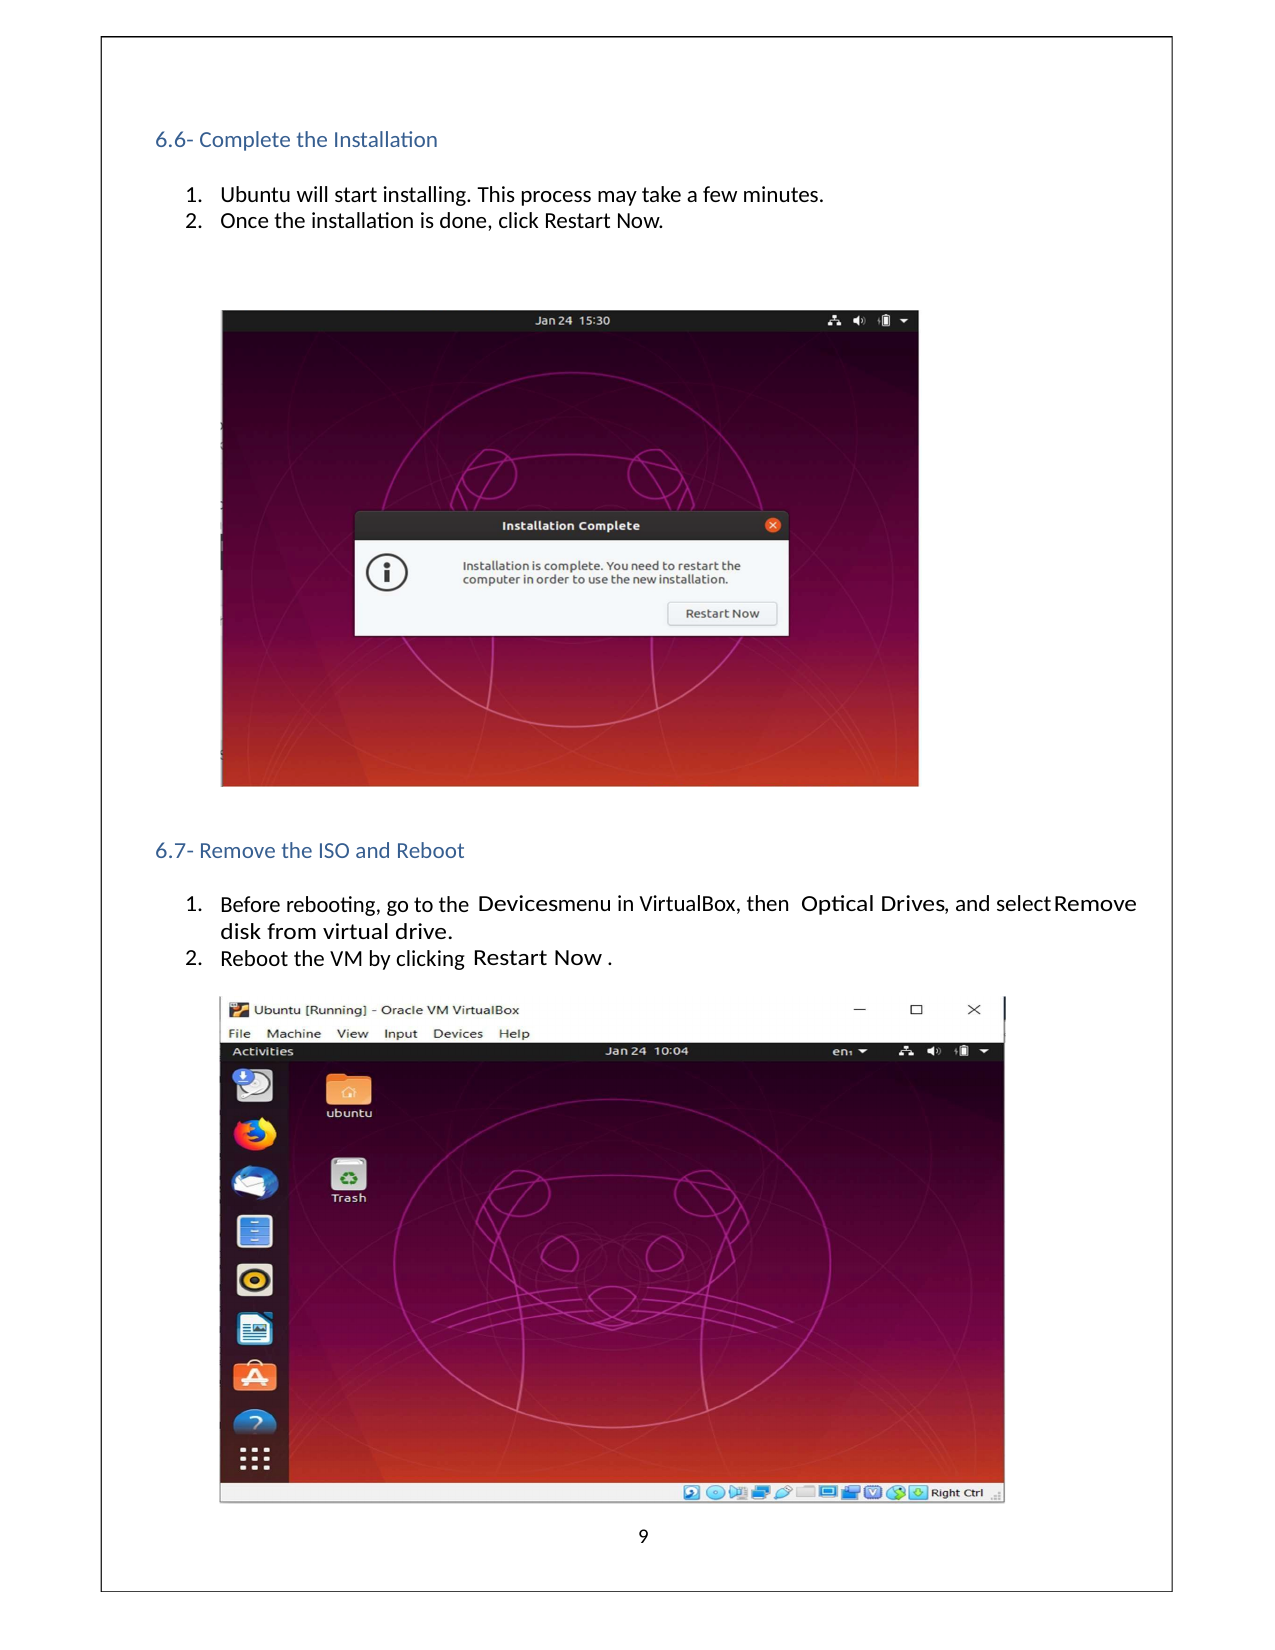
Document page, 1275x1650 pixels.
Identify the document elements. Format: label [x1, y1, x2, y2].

picture [100, 36, 1173, 1592]
